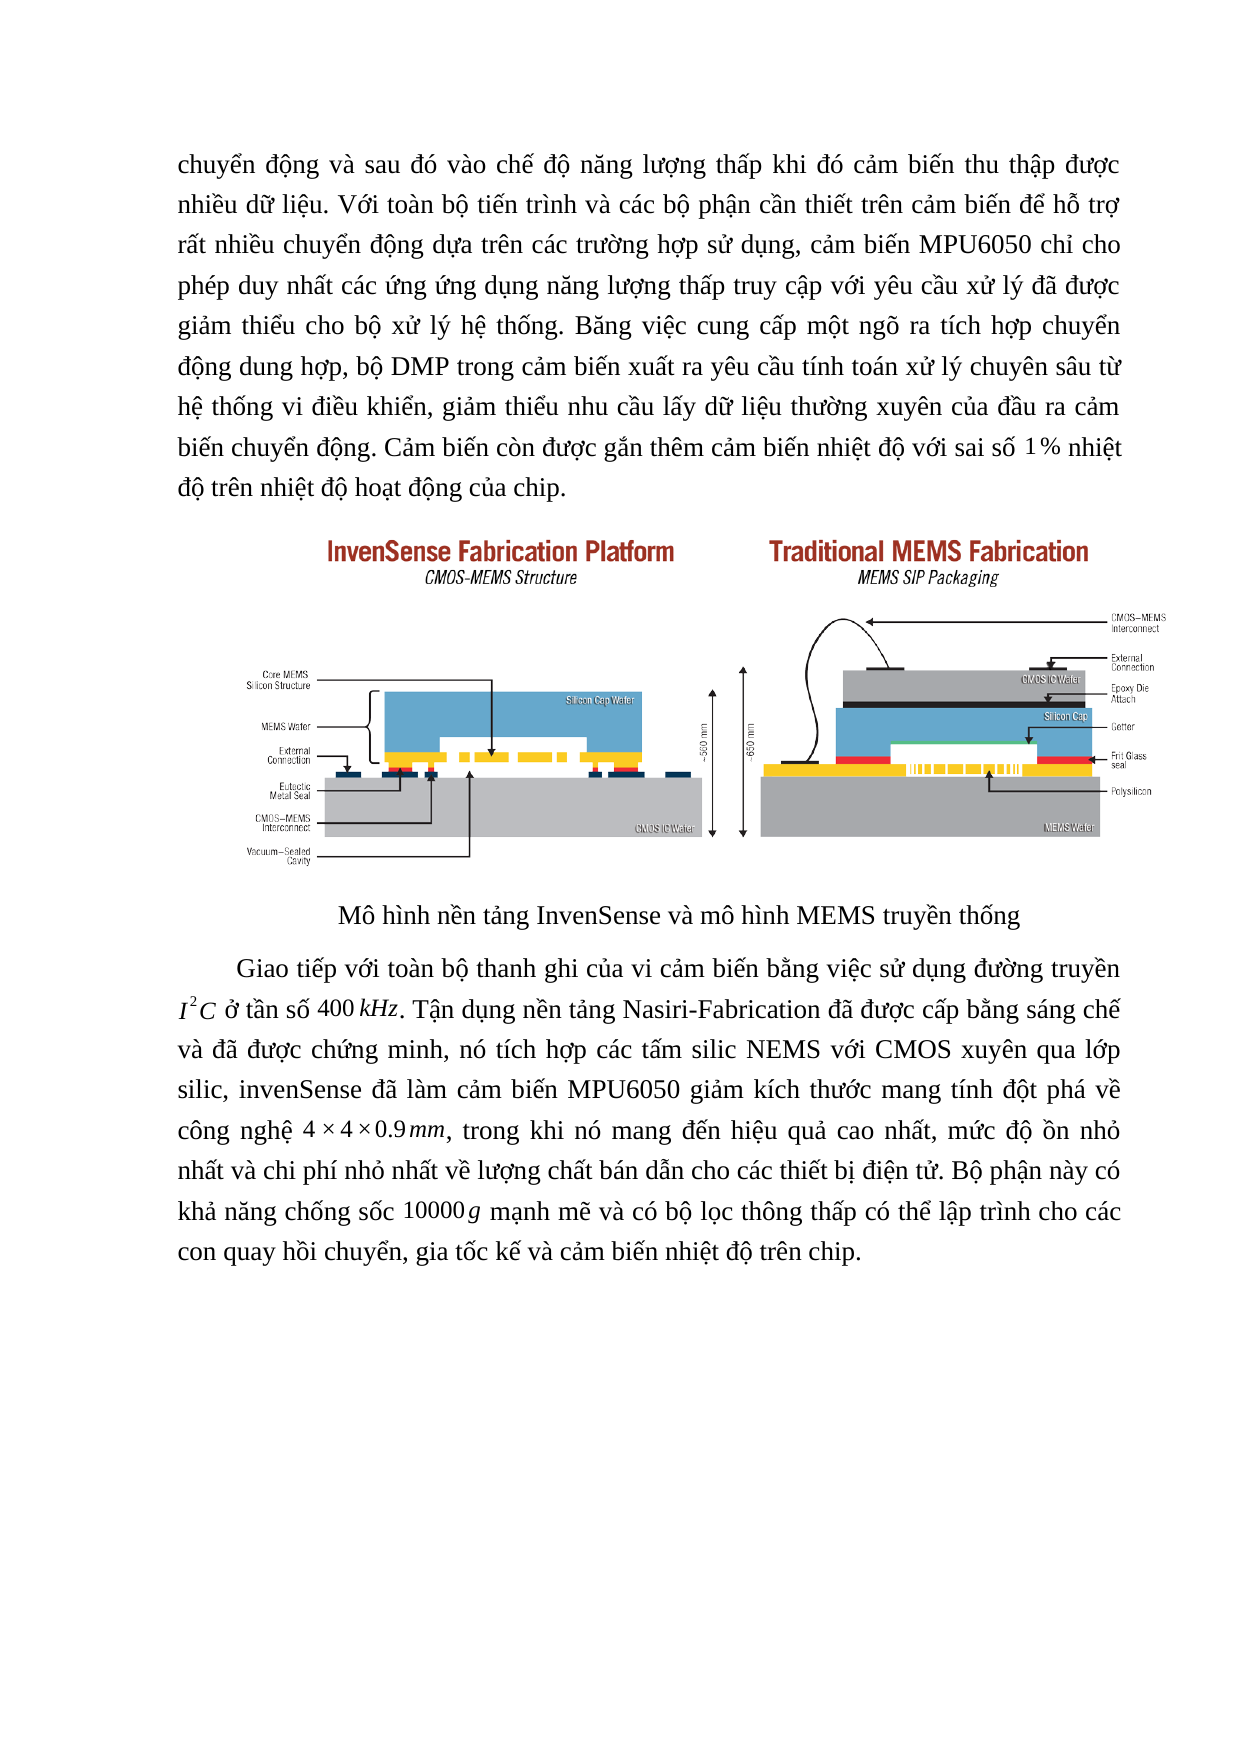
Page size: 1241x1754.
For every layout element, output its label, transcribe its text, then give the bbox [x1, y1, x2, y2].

text Giao tiếp với toàn bộ thanh ghi của vi cảm biến bằng việc sử dụng đường truyền ở tần số . Tận dụng nền tảng Nasiri-Fabrication đã được cấp bằng sáng chế và đã được chứng minh, nó tích hợp các tấm silic NEMS với CMOS xuyên qua lớp silic, invenSense đã làm cảm biến MPU6050 giảm kích thước mang tính đột phá về công nghệ , trong khi nó mang đến hiệu quả cao nhất, mức độ ồn nhỏ nhất và chi phí nhỏ nhất về lượng chất bán dẫn cho các thiết bị điện tử. Bộ phận này có khả năng chống sốc mạnh mẽ và có bộ lọc thông thấp có thể lập trình cho các con quay hồi chuyển, gia tốc kế và cảm biến nhiệt độ trên chip. [177, 952, 1122, 1266]
text Mô hình nền tảng InvenSense và mô hình MEMS truyền thống [177, 899, 1122, 931]
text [177, 148, 1122, 502]
picture [236, 523, 1182, 878]
